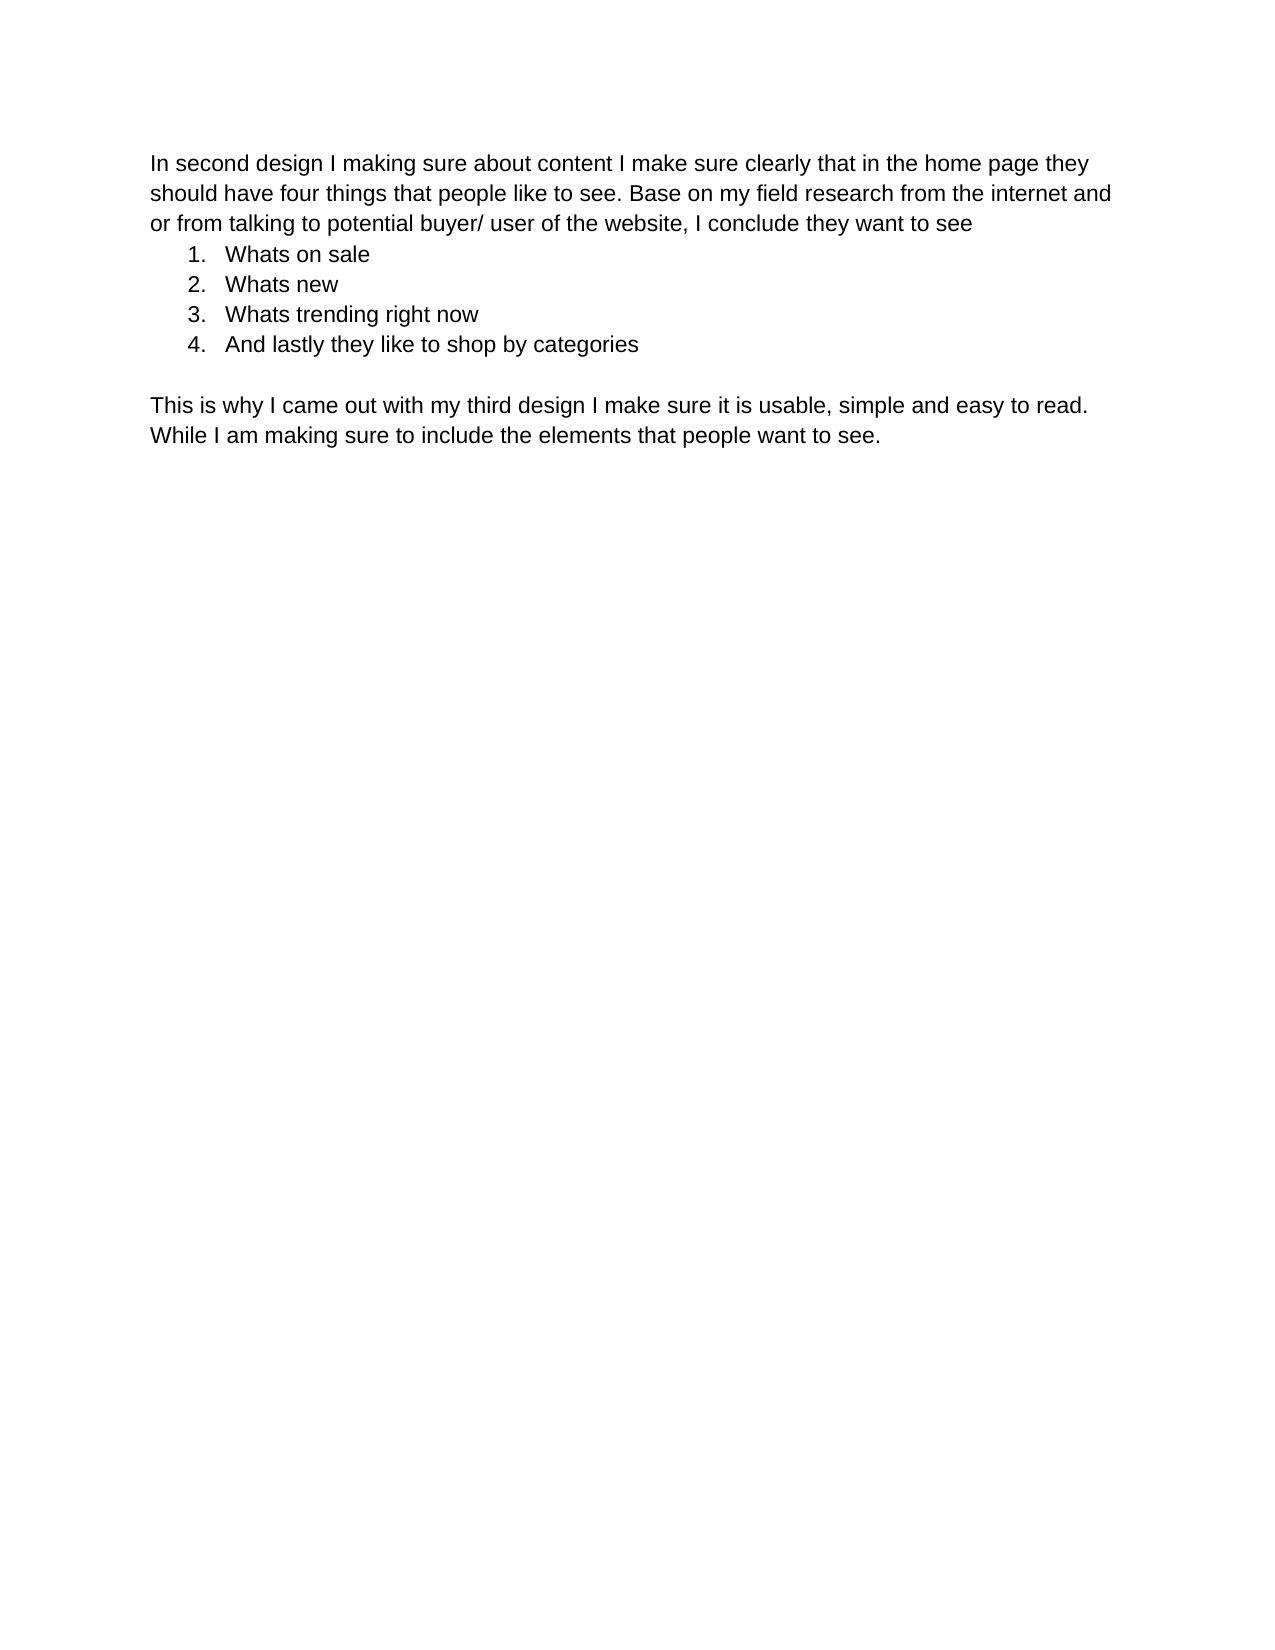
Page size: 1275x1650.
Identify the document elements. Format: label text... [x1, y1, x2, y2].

list Whats on sale [187, 241, 1125, 267]
list Whats new [187, 271, 1125, 297]
list Whats trending right now [187, 301, 1125, 327]
text In second design I making sure about content I make sure clearly that in the home page they should have four things that people like to see. Base on my field research from the internet and or from talking to potential buyer/ user of the website, I conclude they want to see [150, 150, 1125, 237]
list And lastly they like to shop by categories [187, 331, 1125, 358]
text This is why I came out with my third design I make sure it is usable, simple and easy to read. While I am making sure to include the elements that people want to see. [150, 392, 1125, 448]
